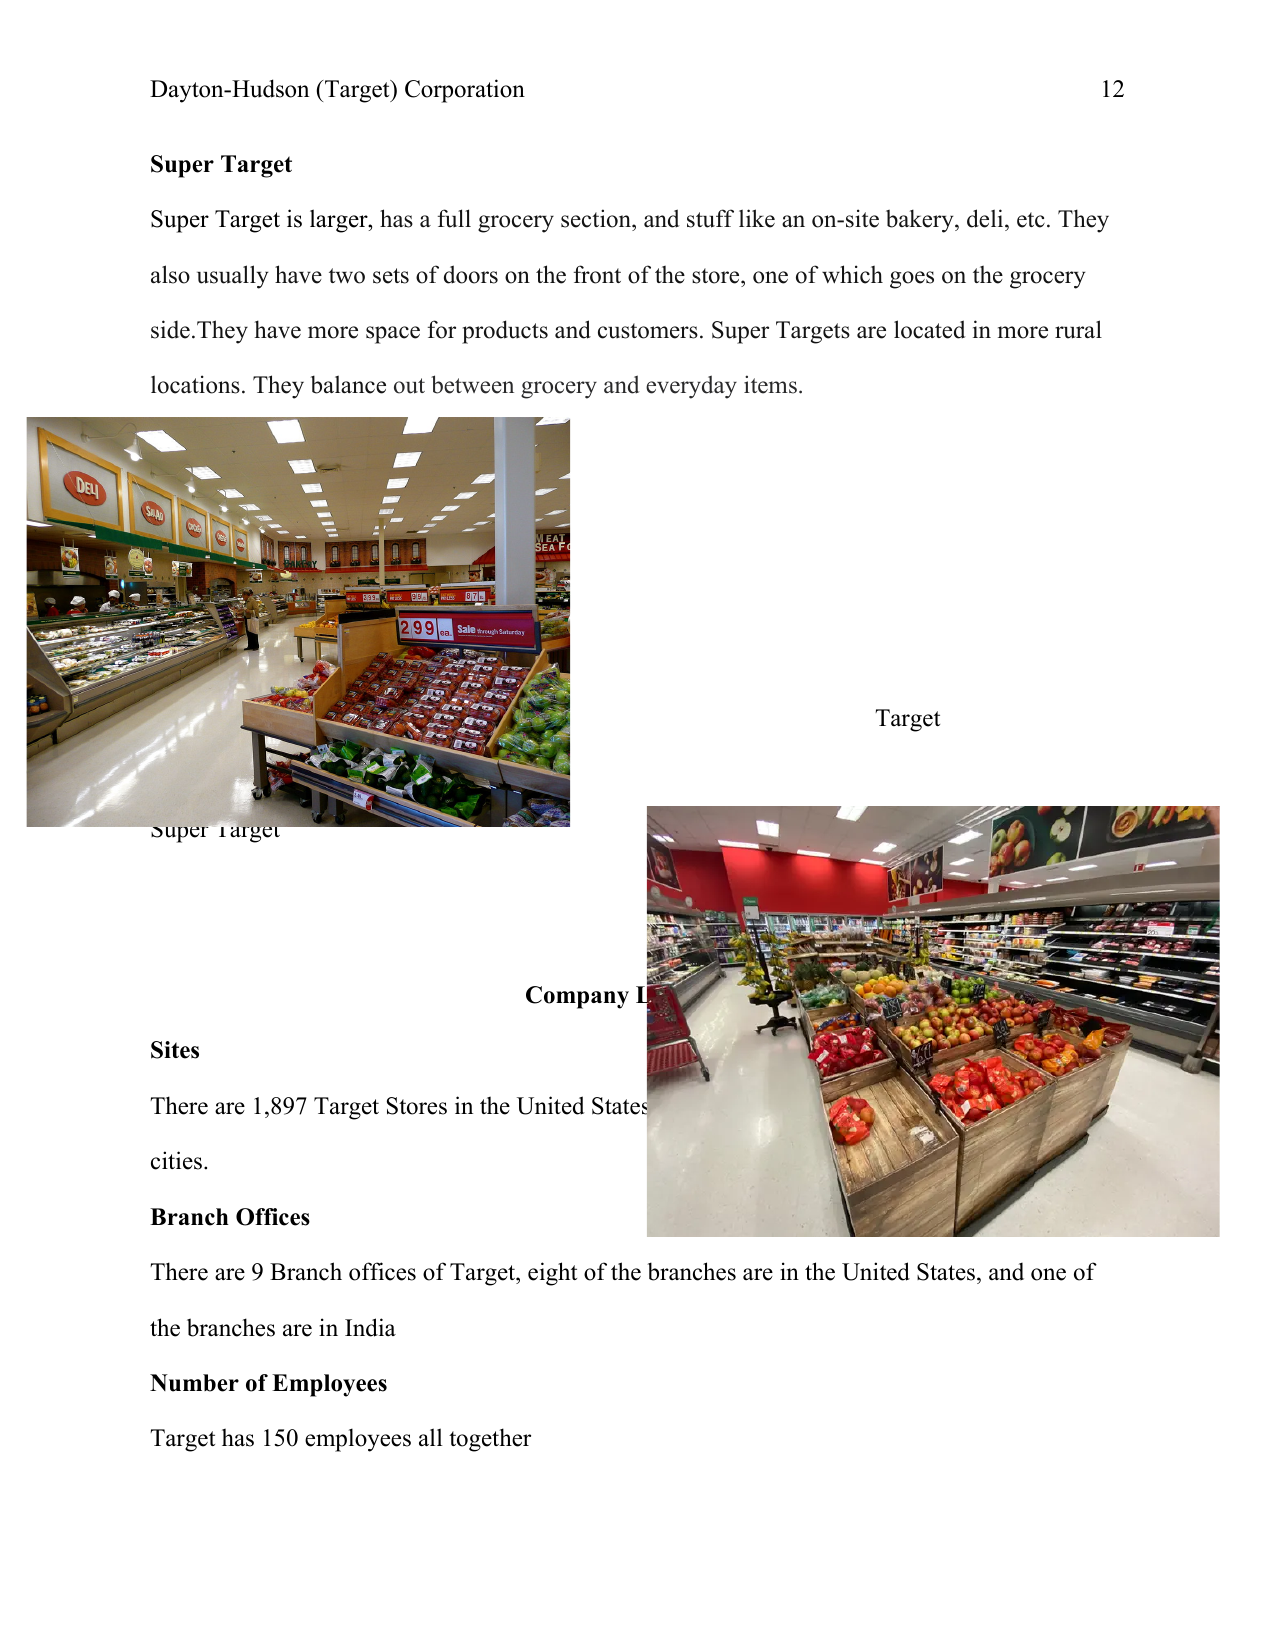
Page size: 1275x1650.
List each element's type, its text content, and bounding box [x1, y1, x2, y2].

subtitle Branch Offices [150, 1203, 646, 1231]
subtitle There are 9 Branch offices of Target, eight of the branches are in the United States, and one of the branches are in India [150, 1258, 1125, 1341]
picture [646, 806, 1220, 1237]
text Target has 150 employees all together [150, 1424, 1125, 1452]
subtitle Super Target is larger, has a full grocery section, and stuff like an on-site bakery, deli, etc. They also usually have two sets of doors on the front of the store, one of which goes on the grocery side.They have more space for products and customers. Super Targets are located in more rural locations. They balance out between grocery and everyday items. [150, 205, 1125, 399]
subtitle Sites [150, 1037, 646, 1064]
text Target [571, 704, 1125, 732]
text There are 1,897 Target Stores in the United States. The stores are located in 51 states and 1,299 cities. [150, 1092, 646, 1175]
text Super Target [150, 815, 646, 843]
picture [26, 417, 571, 827]
subtitle Number of Employees [150, 1369, 1125, 1397]
subtitle Company Locations [450, 981, 646, 1009]
subtitle Super Target [150, 150, 1125, 178]
